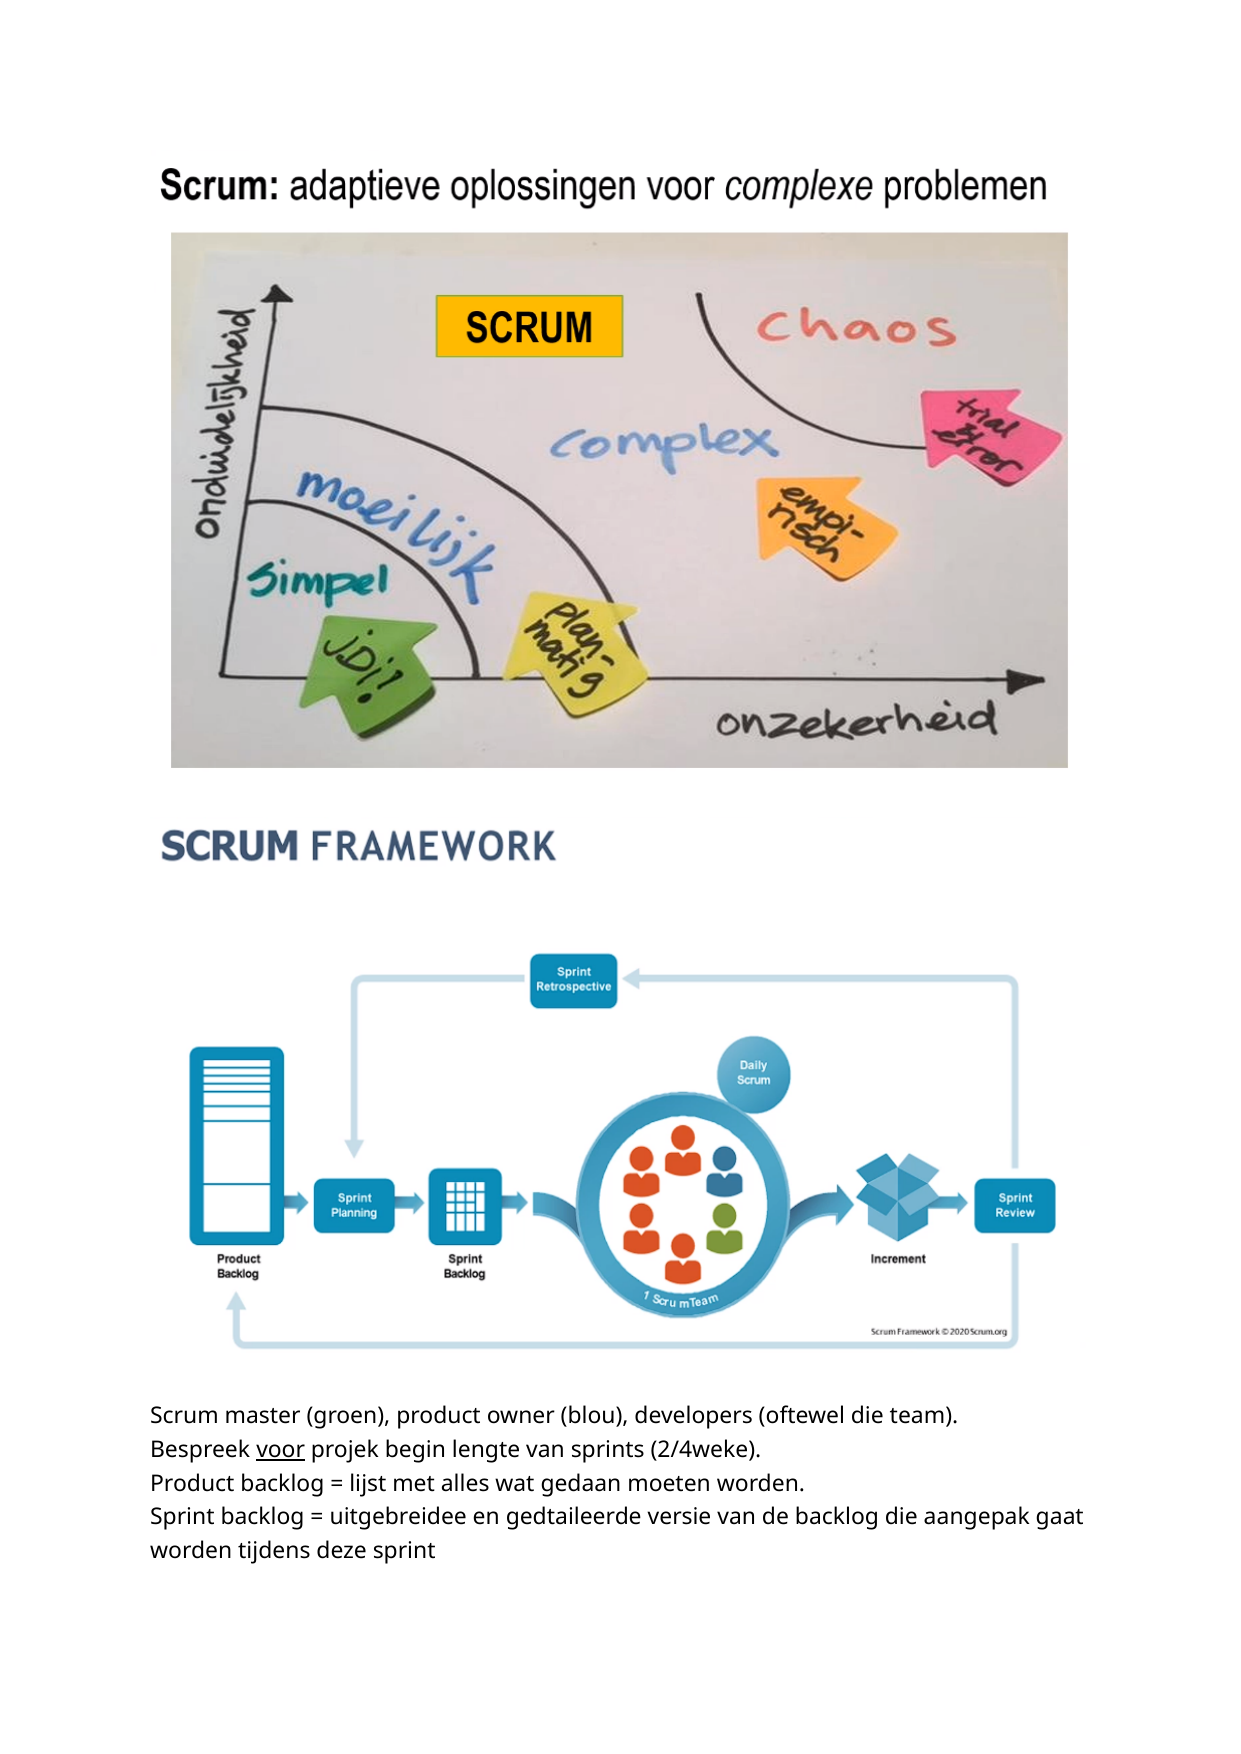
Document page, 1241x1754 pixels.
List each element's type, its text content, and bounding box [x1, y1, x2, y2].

text Scrum master (groen), product owner (blou), developers (oftewel die team). [150, 1399, 1090, 1430]
picture [150, 150, 1091, 781]
text Product backlog = lijst met alles wat gedaan moeten worden. [150, 1466, 1090, 1498]
picture [150, 817, 1091, 1397]
text Bespreek voor projek begin lengte van sprints (2/4weke). [150, 1433, 1090, 1464]
text Sprint backlog = uitgebreidee en gedtaileerde versie van de backlog die aangepak gaat worden tijdens deze sprint [150, 1500, 1090, 1565]
